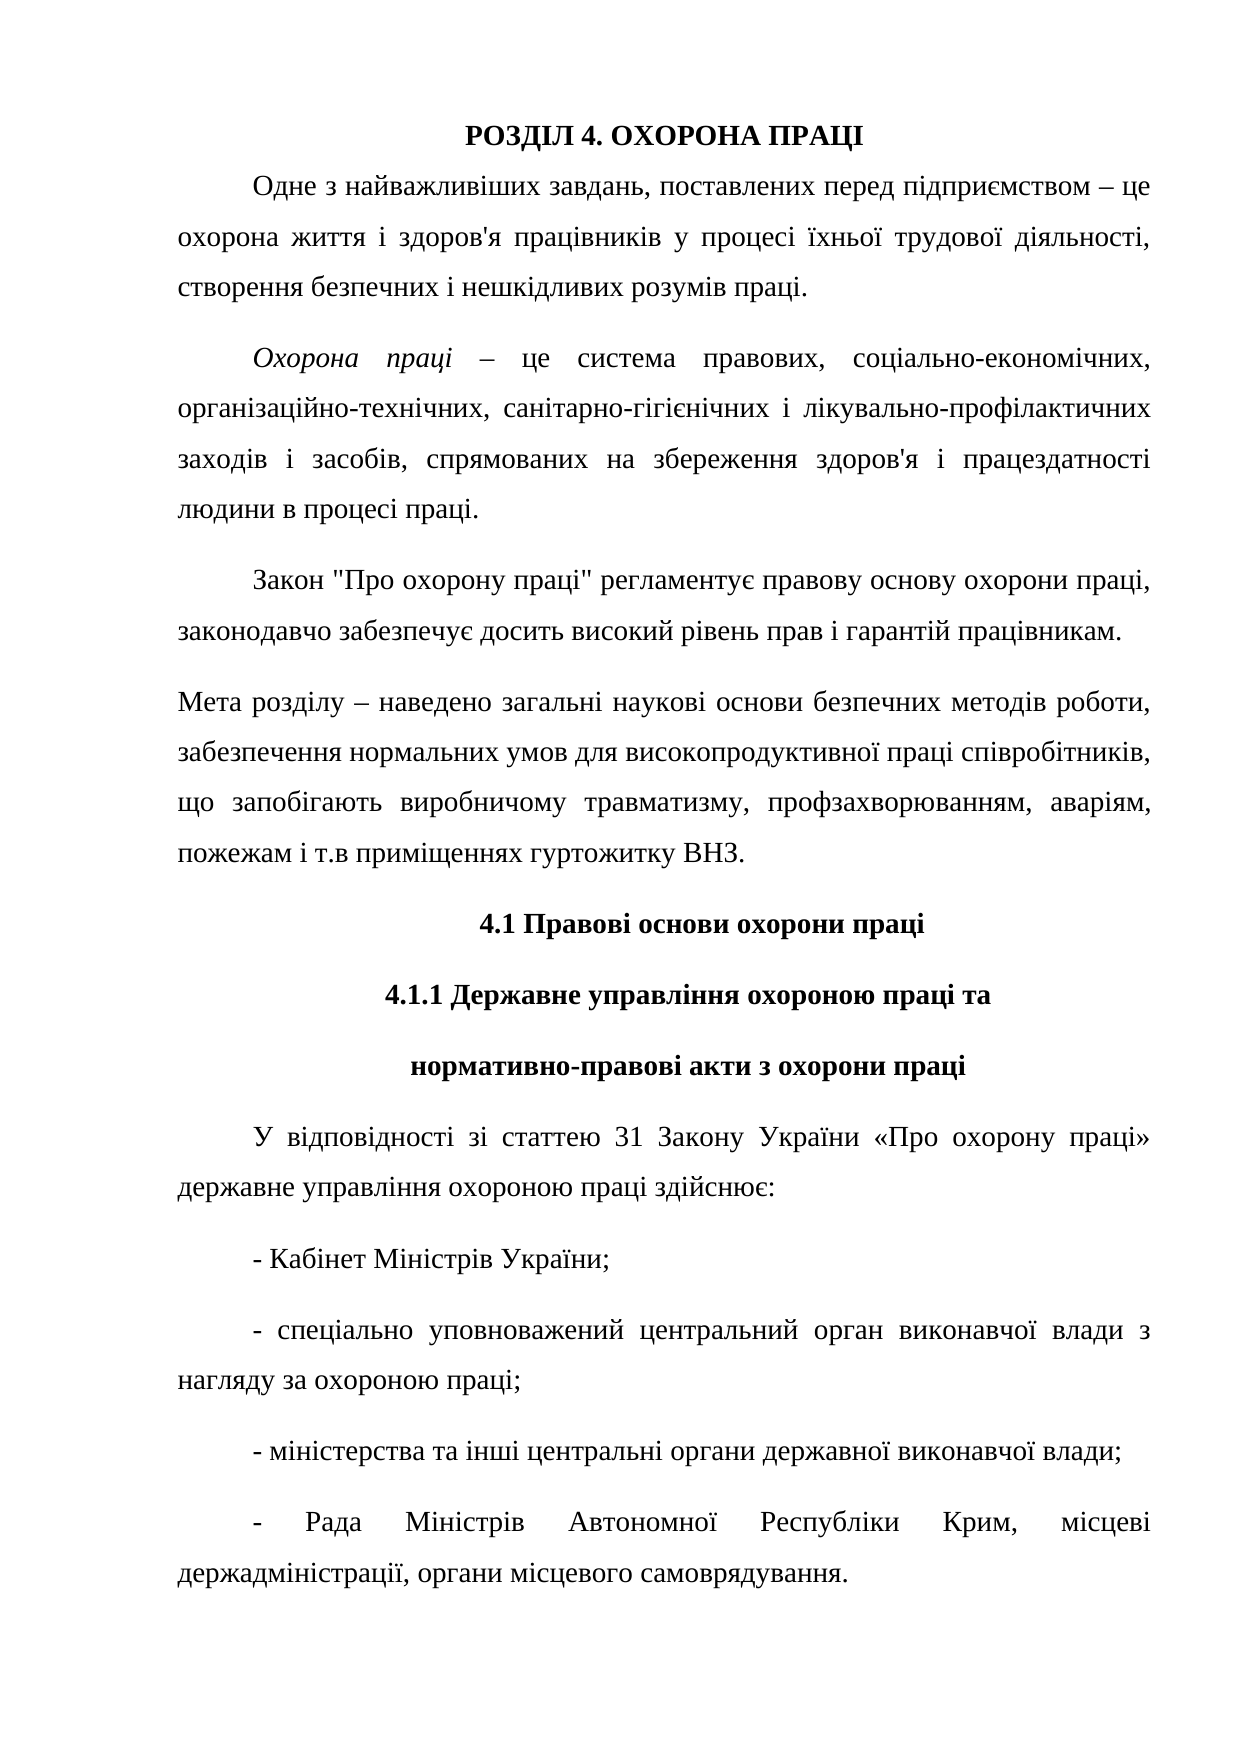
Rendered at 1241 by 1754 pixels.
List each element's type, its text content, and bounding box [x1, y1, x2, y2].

text нормативно-правові акти з охорони праці [177, 1048, 1152, 1082]
text Одне з найважливіших завдань, поставлених перед підприємством – це охорона життя і здоров'я працівників у процесі їхньої трудової діяльності, створення безпечних і нешкідливих розумів праці. [177, 168, 1152, 303]
text Закон "Про охорону праці" регламентує правову основу охорони праці, законодавчо забезпечує досить високий рівень прав і гарантій працівникам. [177, 562, 1152, 646]
text Охорона праці – це система правових, соціально-економічних, організаційно-технічних, санітарно-гігієнічних і лікувально-профілактичних заходів і засобів, спрямованих на збереження здоров'я і працездатності людини в процесі праці. [177, 340, 1152, 525]
text У відповідності зі статтею 31 Закону України «Про охорону праці» державне управління охороною праці здійснює: [177, 1119, 1152, 1203]
text Мета розділу – наведено загальні наукові основи безпечних методів роботи, забезпечення нормальних умов для високопродуктивної праці співробітників, що запобігають виробничому травматизму, профзахворюванням, аваріям, пожежам і т.в приміщеннях гуртожитку ВНЗ. [177, 684, 1152, 868]
text 4.1.1 Державне управління охороною праці та [177, 977, 1152, 1011]
text - Кабінет Міністрів України; [177, 1241, 1152, 1274]
subtitle РОЗДІЛ 4. ОХОРОНА ПРАЦІ [177, 118, 1152, 152]
text - спеціально уповноважений центральний орган виконавчої влади з нагляду за охороною праці; [177, 1312, 1152, 1396]
text 4.1 Правові основи охорони праці [177, 906, 1152, 939]
text - міністерства та інші центральні органи державної виконавчої влади; [177, 1433, 1152, 1467]
text - Рада Міністрів Автономної Республіки Крим, місцеві держадміністрації, органи місцевого самоврядування. [177, 1504, 1152, 1588]
